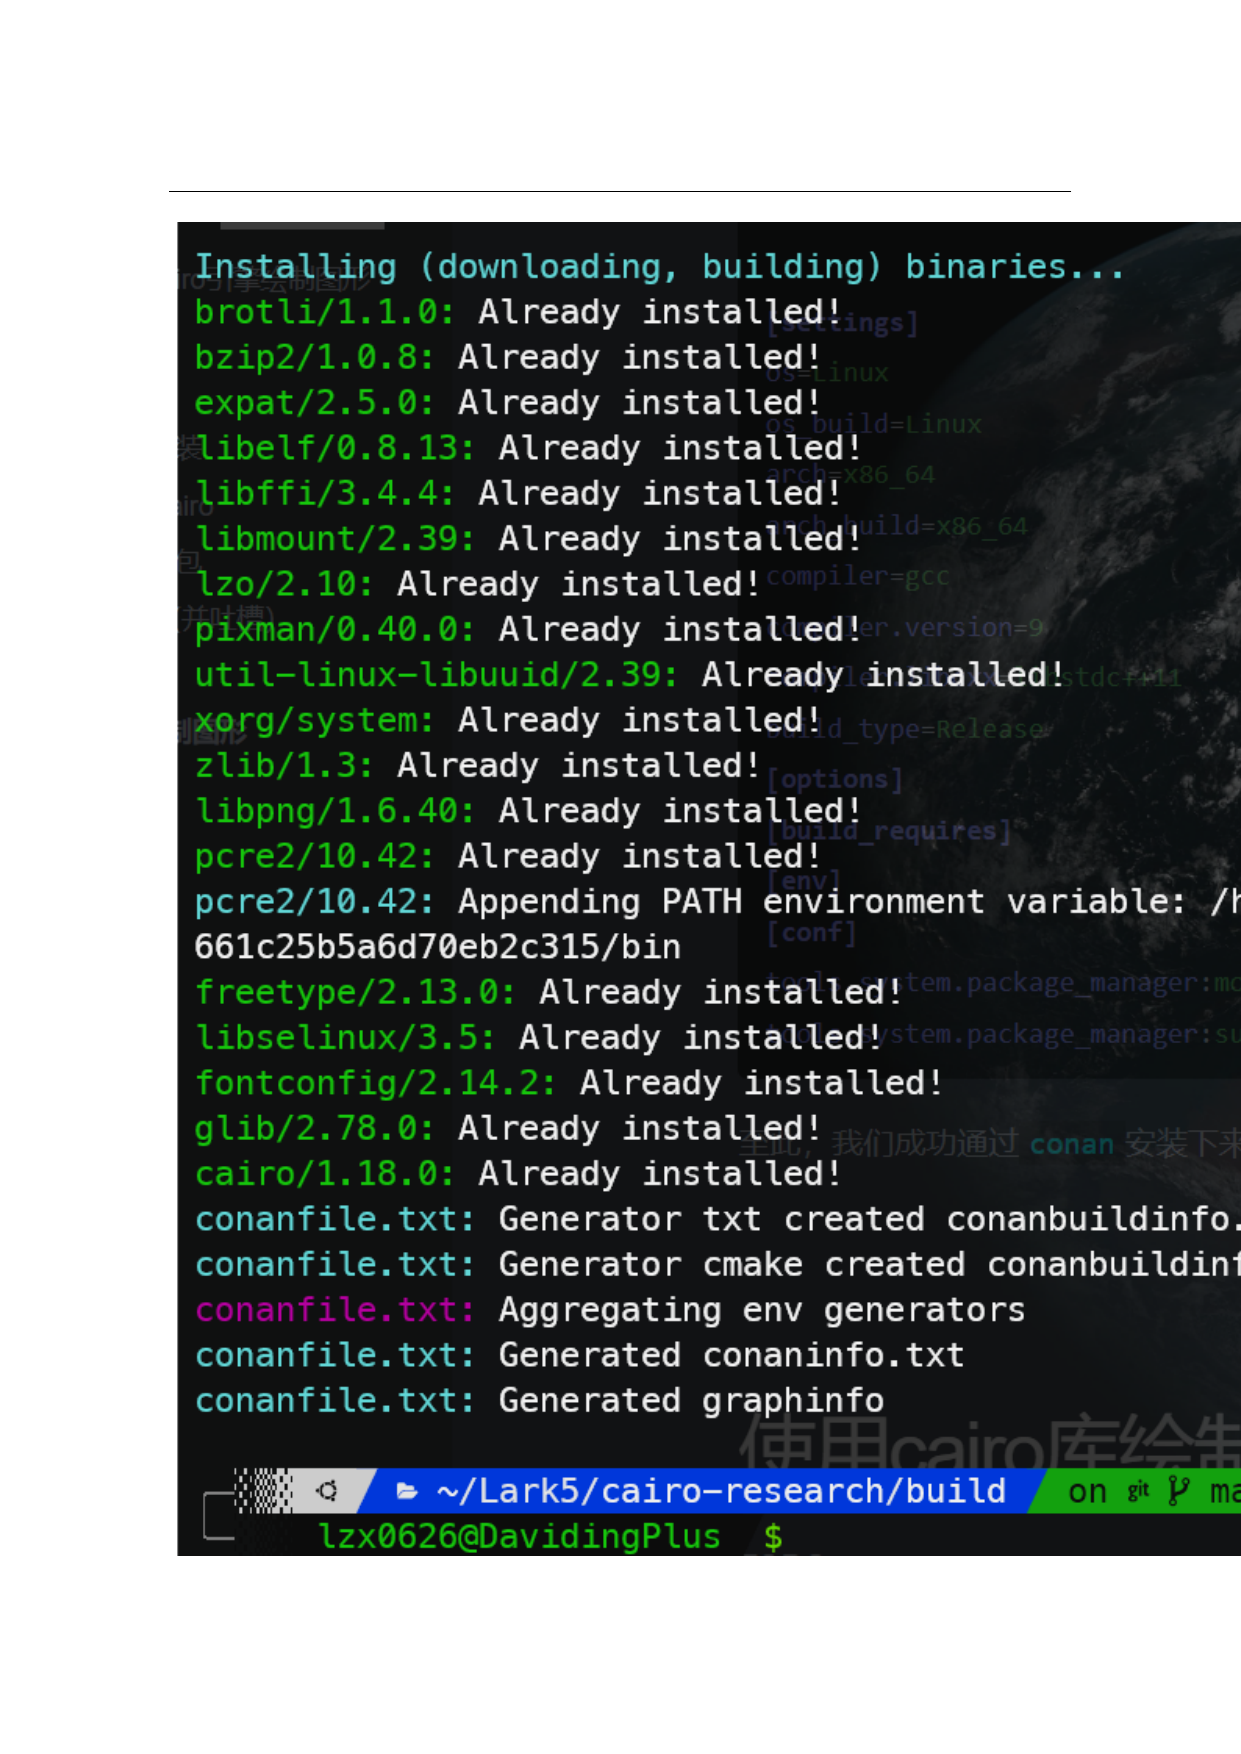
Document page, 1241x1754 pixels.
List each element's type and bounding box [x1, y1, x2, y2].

picture [177, 222, 1241, 1556]
